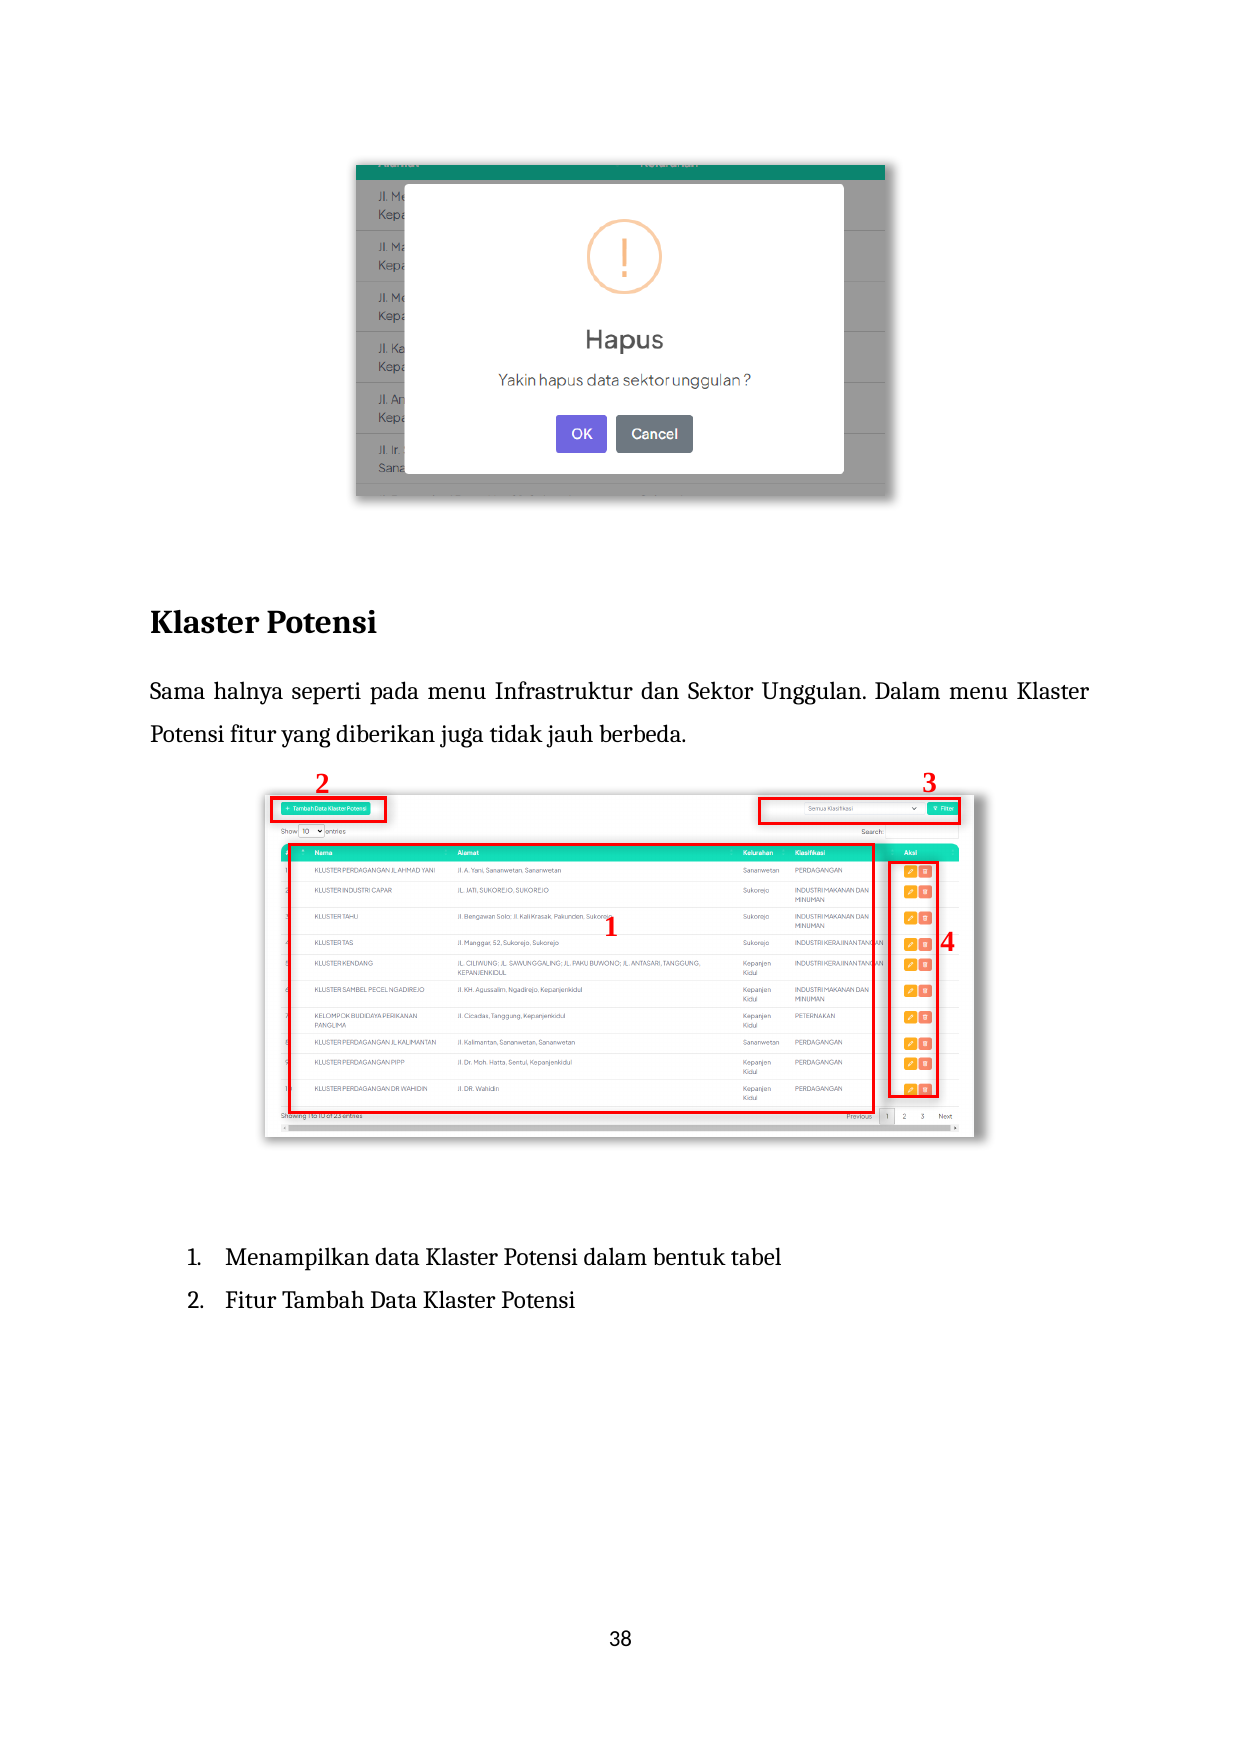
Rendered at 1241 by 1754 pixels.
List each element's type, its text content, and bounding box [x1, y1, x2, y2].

list Fitur Tambah Data Klaster Potensi [187, 1286, 1090, 1314]
list Menampilkan data Klaster Potensi dalam bentuk tabel [187, 1243, 1090, 1271]
text Sama halnya seperti pada menu Infrastruktur dan Sektor Unggulan. Dalam menu Klaster Potensi fitur yang diberikan juga tidak jauh berbeda. [150, 677, 1090, 749]
text Klaster Potensi [150, 603, 1090, 641]
picture [356, 165, 885, 496]
picture [265, 795, 974, 1137]
